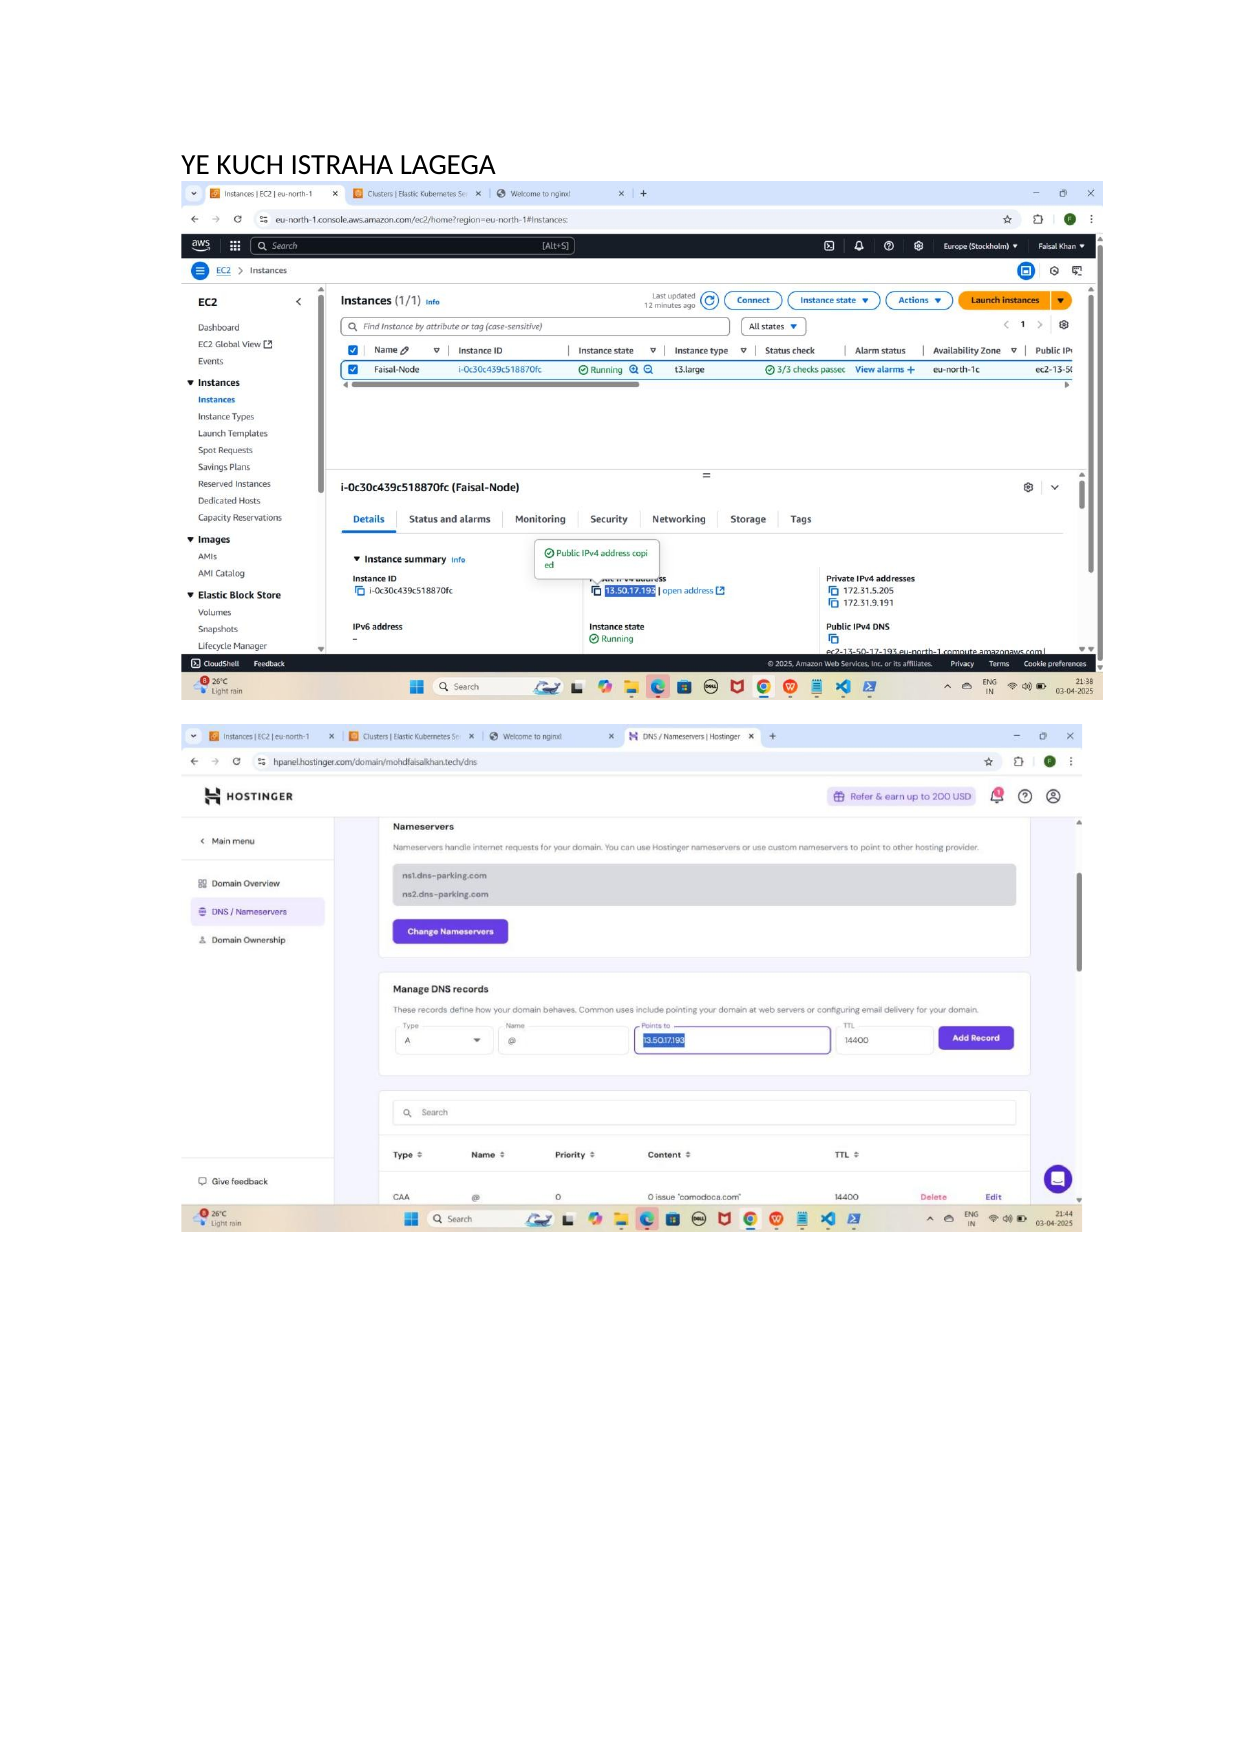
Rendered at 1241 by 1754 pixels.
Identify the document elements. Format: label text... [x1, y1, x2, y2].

text YE KUCH ISTRAHA LAGEGA [181, 146, 1107, 181]
picture [181, 724, 1083, 1232]
picture [181, 181, 1103, 700]
